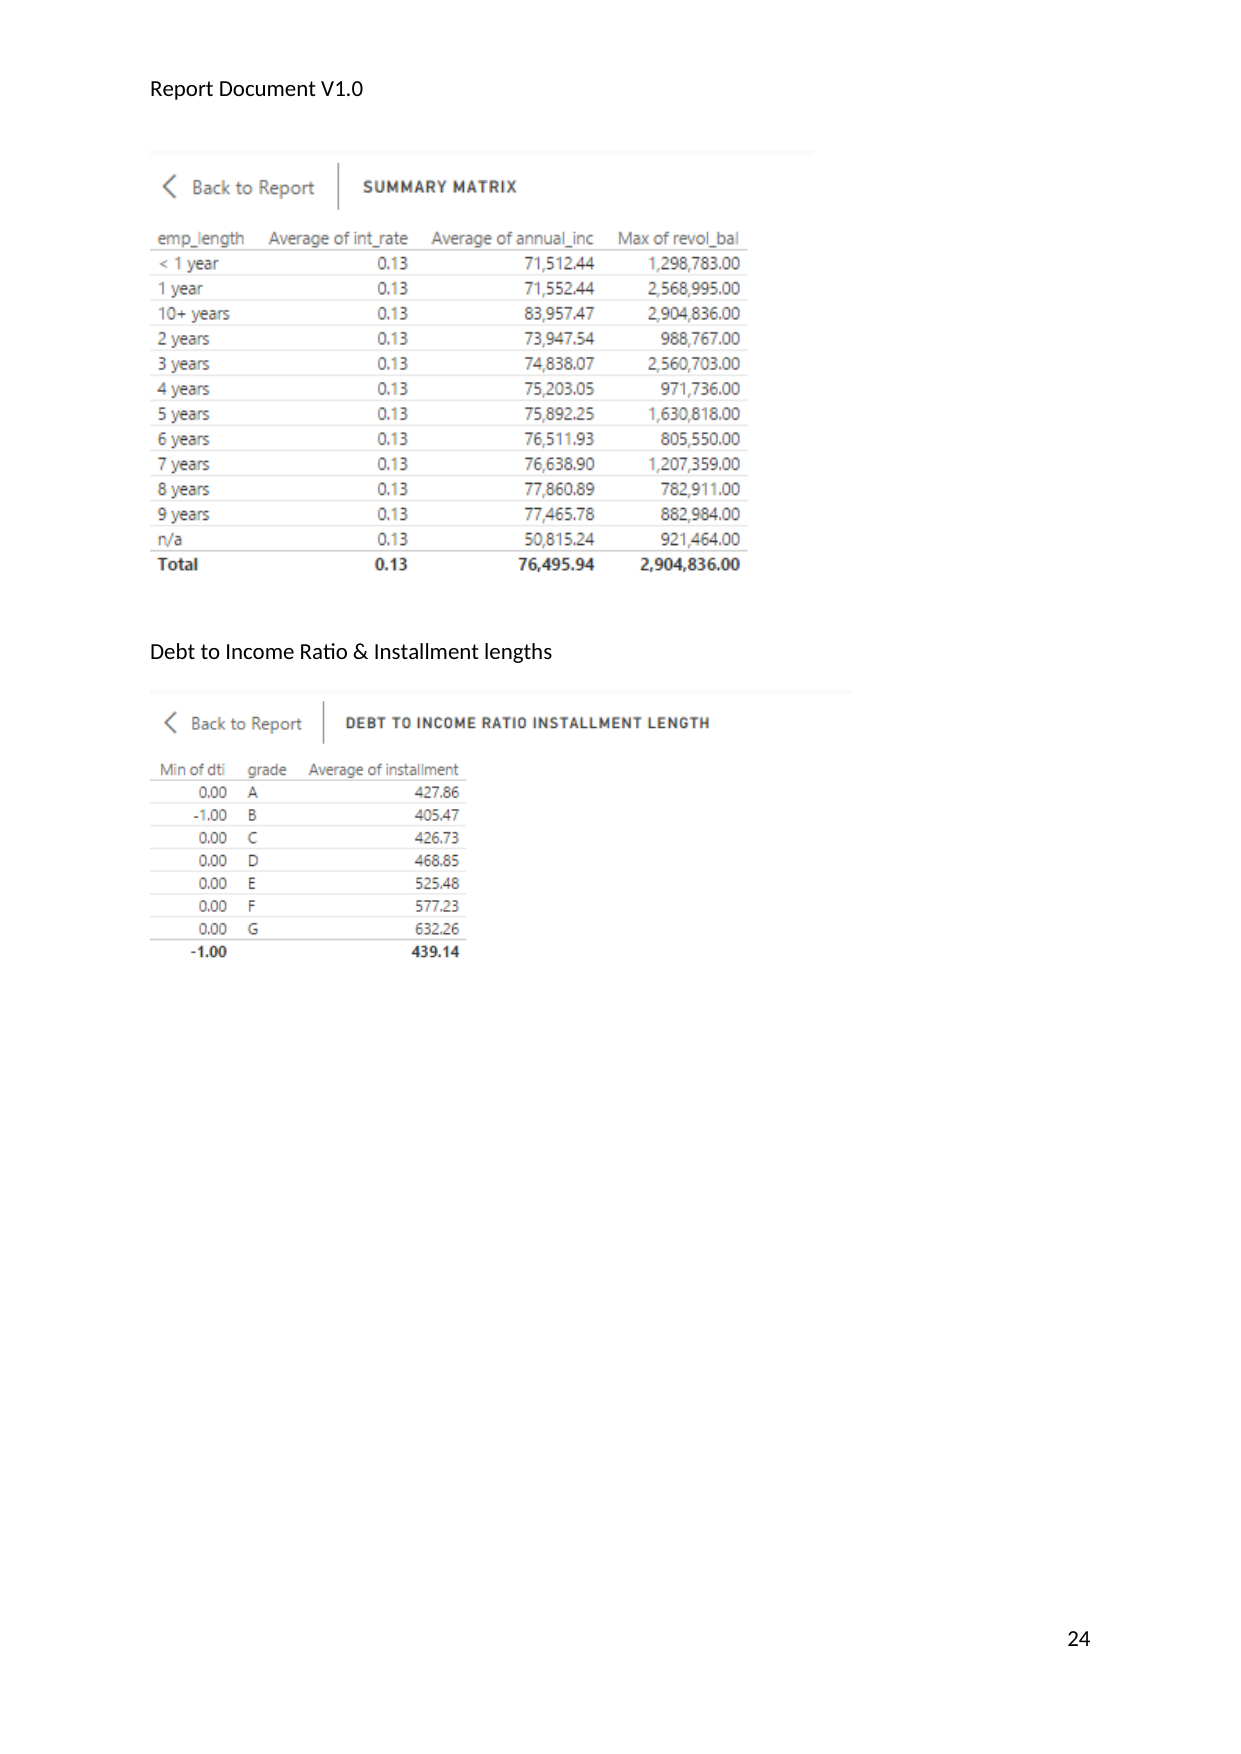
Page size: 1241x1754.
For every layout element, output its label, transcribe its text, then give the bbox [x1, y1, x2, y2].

picture [150, 690, 852, 1057]
picture [150, 150, 814, 613]
text Debt to Income Ratio & Installment lengths [150, 637, 1090, 666]
